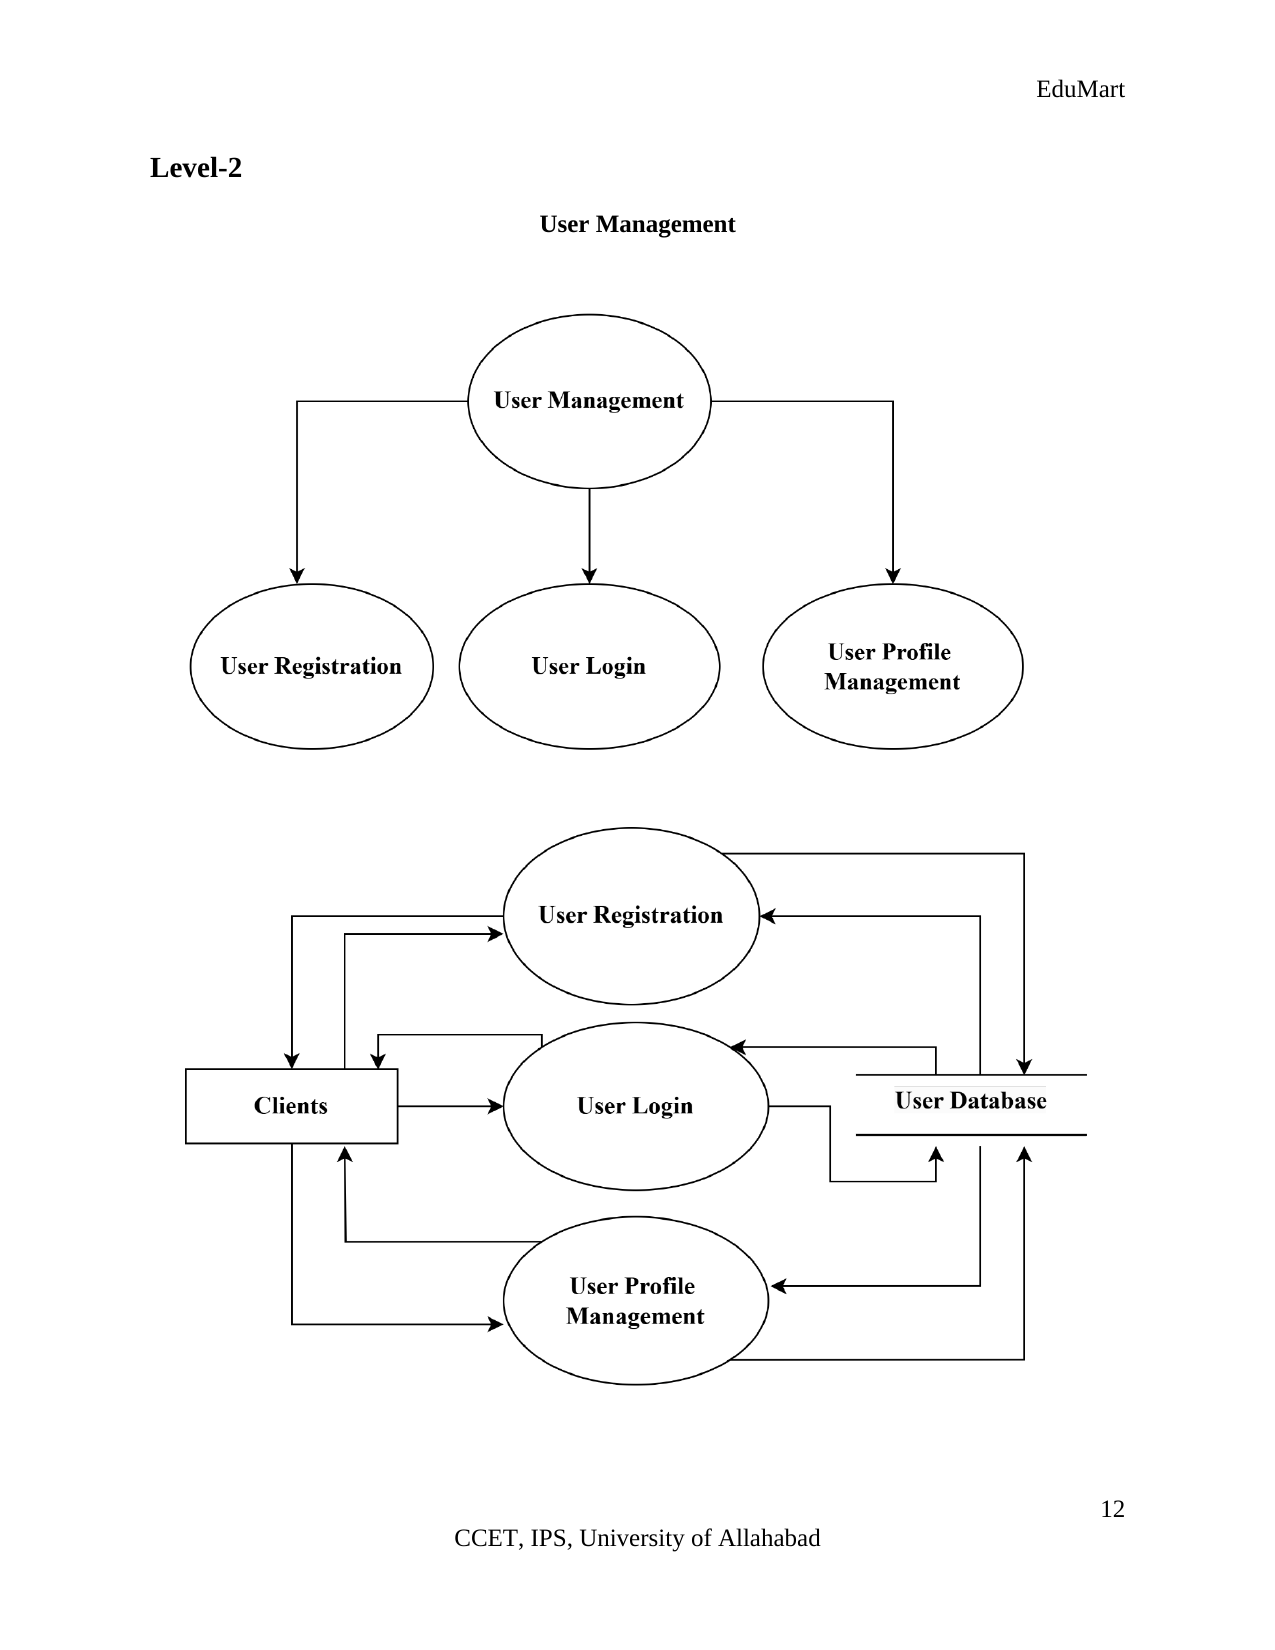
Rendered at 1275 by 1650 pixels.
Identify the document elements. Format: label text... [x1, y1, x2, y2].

picture [180, 305, 1031, 753]
text Level-2 [150, 150, 1125, 183]
text User Management [150, 209, 1125, 238]
picture [176, 819, 1095, 1391]
